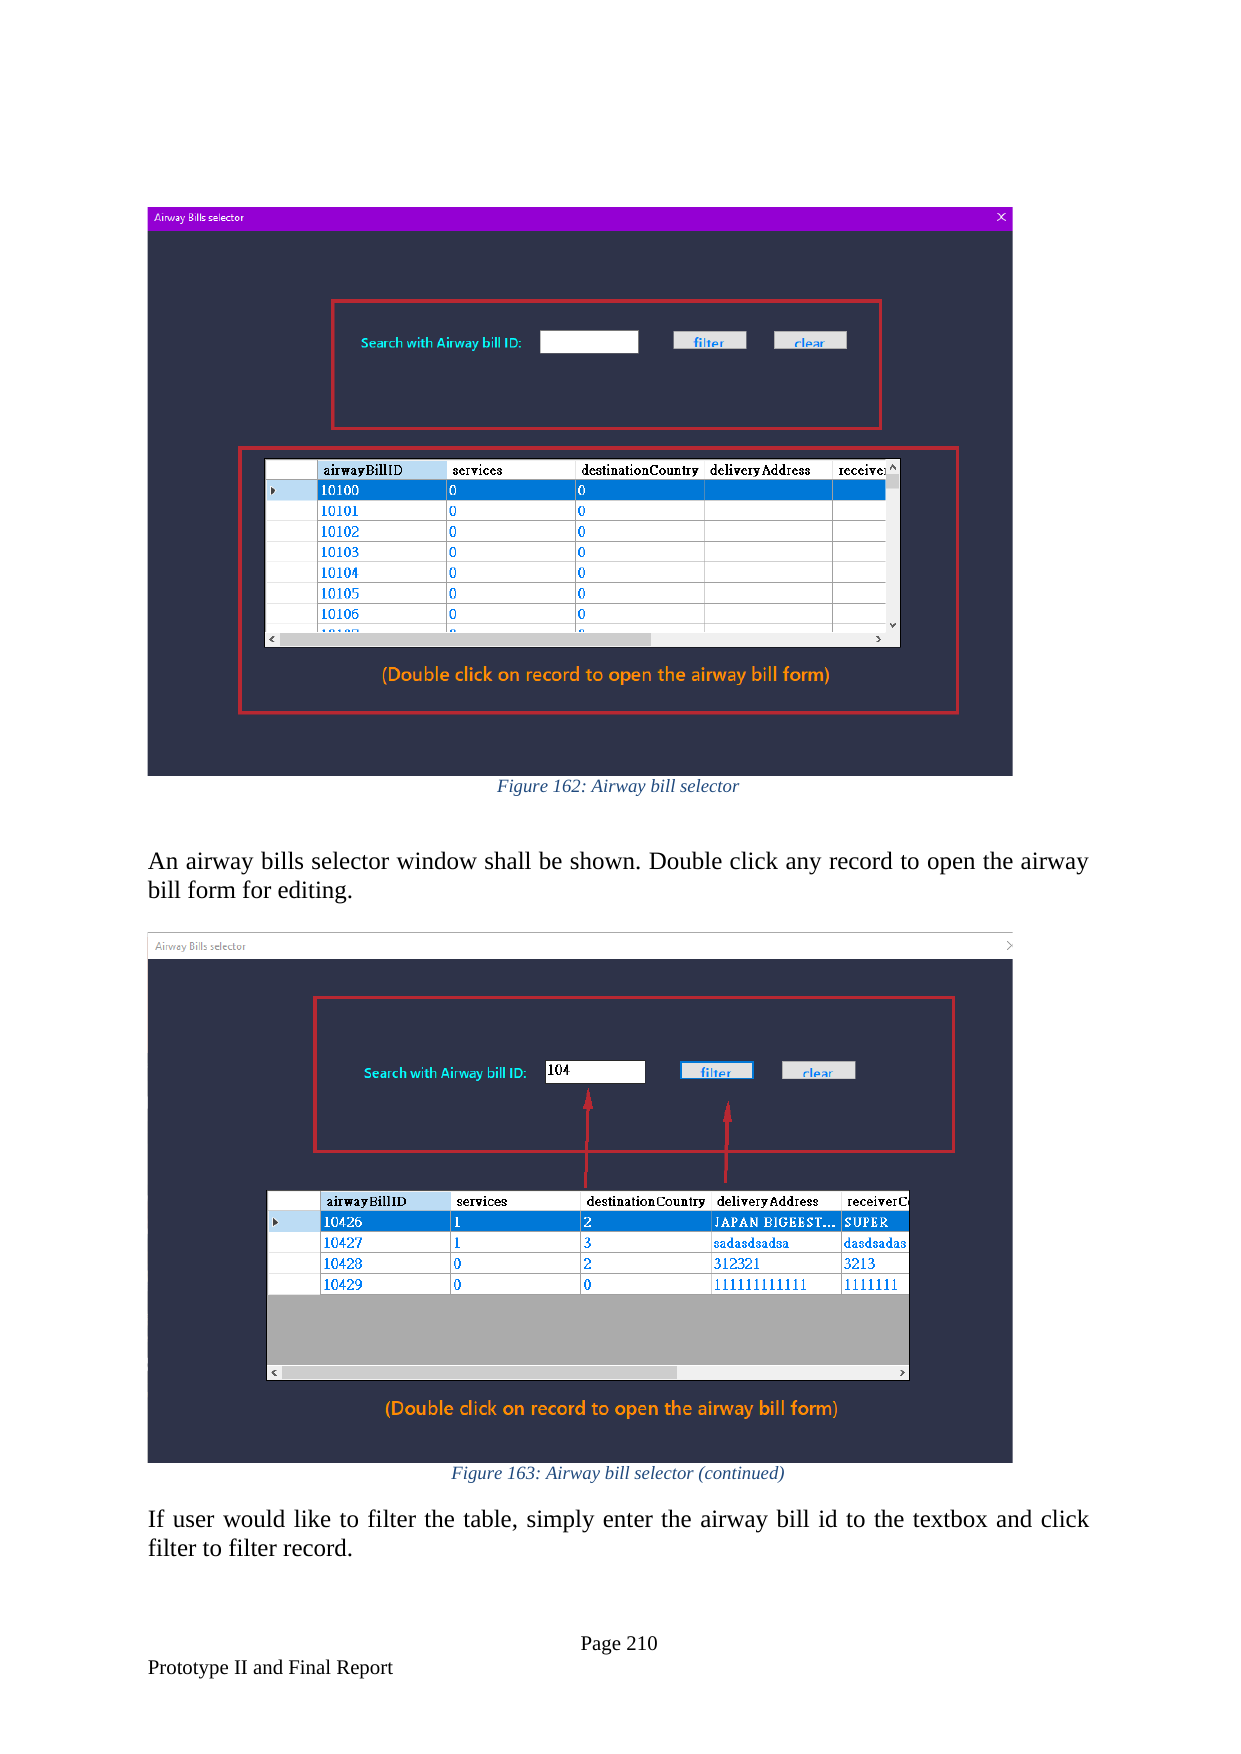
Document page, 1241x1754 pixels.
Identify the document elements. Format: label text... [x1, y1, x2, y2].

text An airway bills selector window shall be shown. Double click any record to open the airway bill form for editing. [148, 846, 1090, 904]
text If user would like to filter the table, simply enter the airway bill id to the textbox and click filter to filter record. [148, 1504, 1090, 1562]
picture [147, 932, 1013, 1463]
text Figure 162: Airway bill selector [148, 775, 1090, 797]
text Figure 163: Airway bill selector (continued) [148, 1462, 1090, 1484]
picture [147, 207, 1013, 776]
